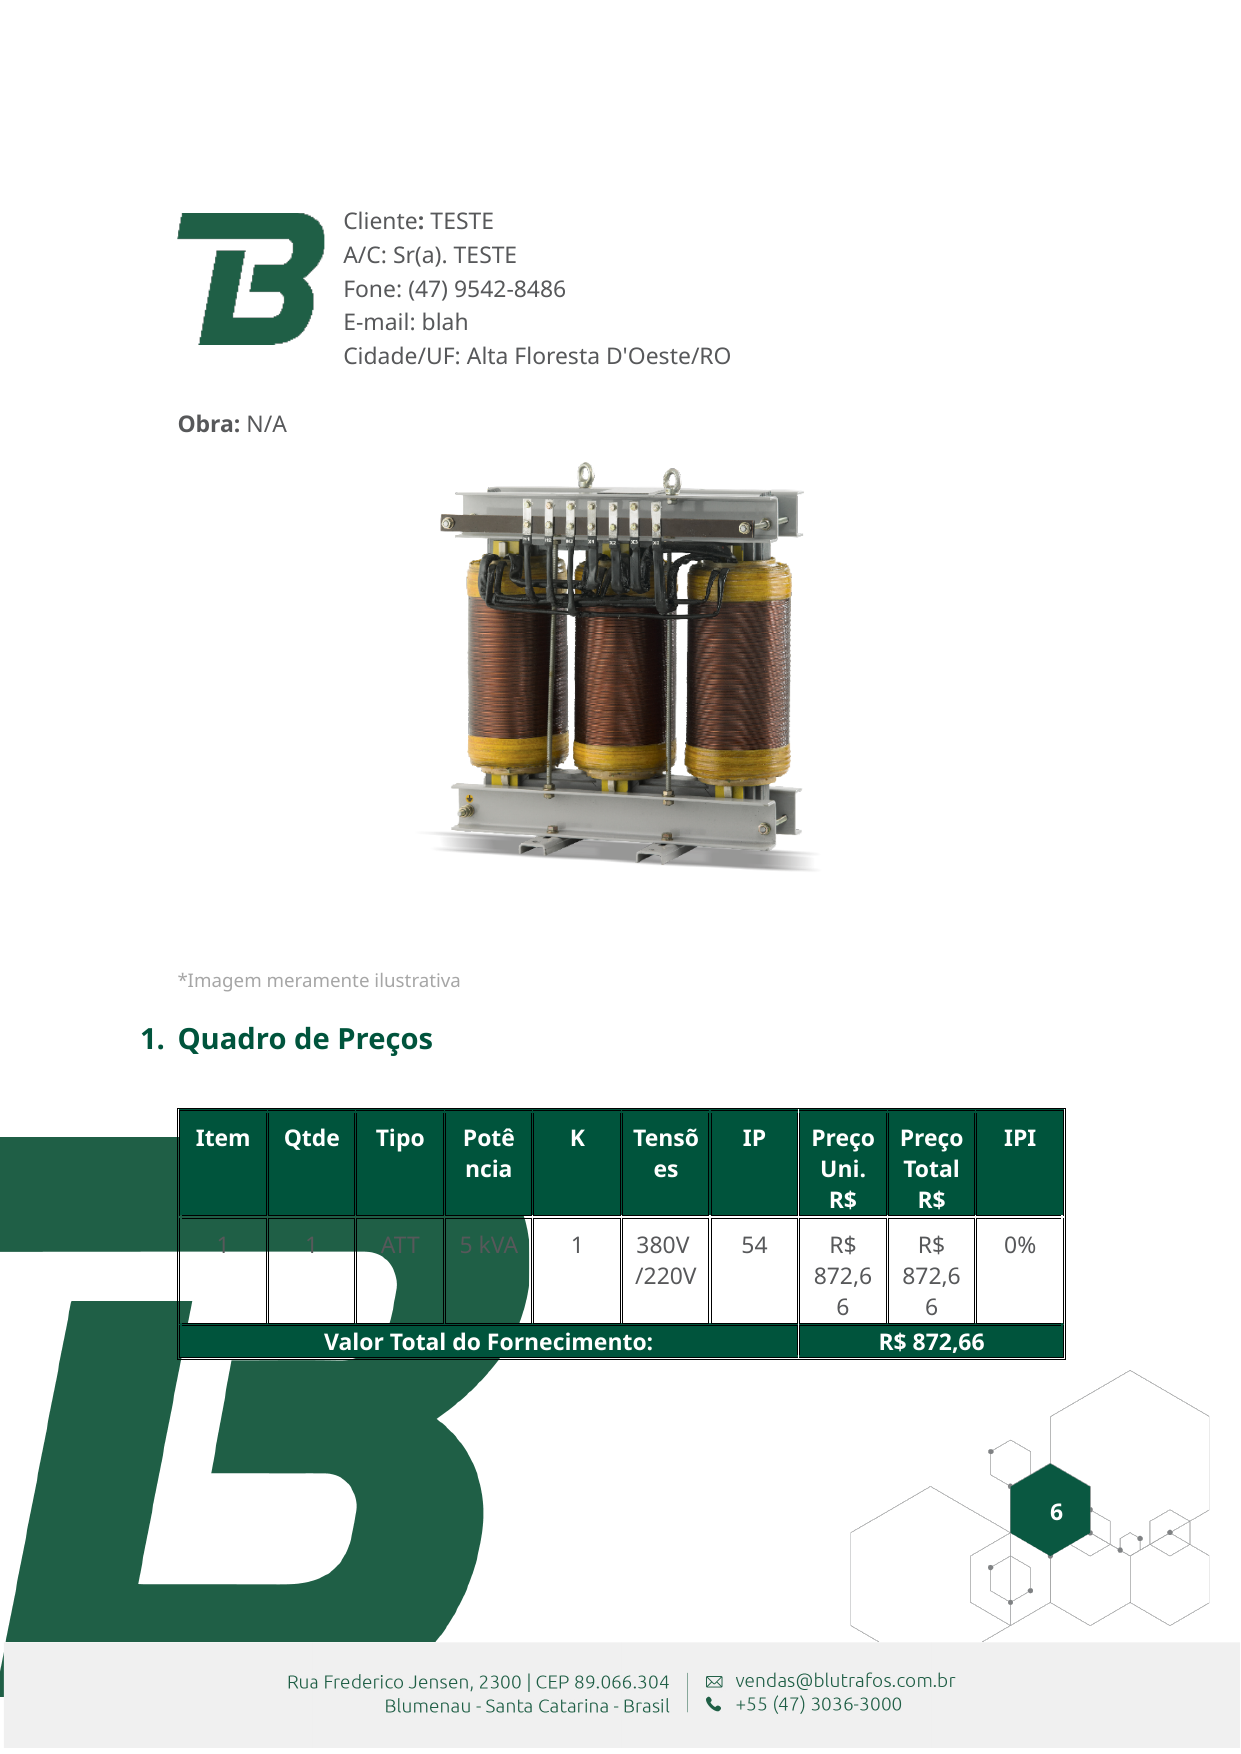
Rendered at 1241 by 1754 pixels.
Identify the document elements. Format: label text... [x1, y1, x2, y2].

table_header Item [180, 1111, 267, 1215]
table_cell R$ 872,66 [800, 1219, 886, 1323]
subtitle Quadro de Preços [140, 1018, 1063, 1058]
table_cell R$ 872,66 [799, 1323, 1063, 1357]
picture [0, 1137, 1241, 1748]
table_cell 0% [976, 1215, 1064, 1323]
table_header IP [710, 1111, 798, 1215]
table_header Tipo [356, 1111, 444, 1215]
table_header Qtde [267, 1109, 356, 1215]
table_header Tensões [621, 1109, 710, 1215]
table_cell ATT [357, 1219, 443, 1323]
table_header K [533, 1111, 621, 1215]
table_cell 380V /220V [623, 1219, 708, 1323]
table_cell 5 kVA [446, 1219, 531, 1323]
text *Imagem meramente ilustrativa [177, 967, 1063, 993]
table_cell 54 [712, 1219, 797, 1323]
table_cell 1 [269, 1219, 354, 1323]
table_cell R$ 872,66 [889, 1219, 974, 1323]
table_header Preço Uni. R$ [799, 1111, 887, 1215]
table_cell 1 [179, 1215, 267, 1323]
table_header Preço Total R$ [887, 1109, 976, 1215]
picture [410, 462, 830, 875]
picture [178, 1137, 530, 1359]
table_cell Valor Total do Fornecimento: [180, 1323, 798, 1357]
table_header IPI [976, 1111, 1063, 1215]
table_header Potência [444, 1109, 533, 1215]
picture [177, 213, 325, 345]
table_cell 1 [534, 1219, 620, 1323]
